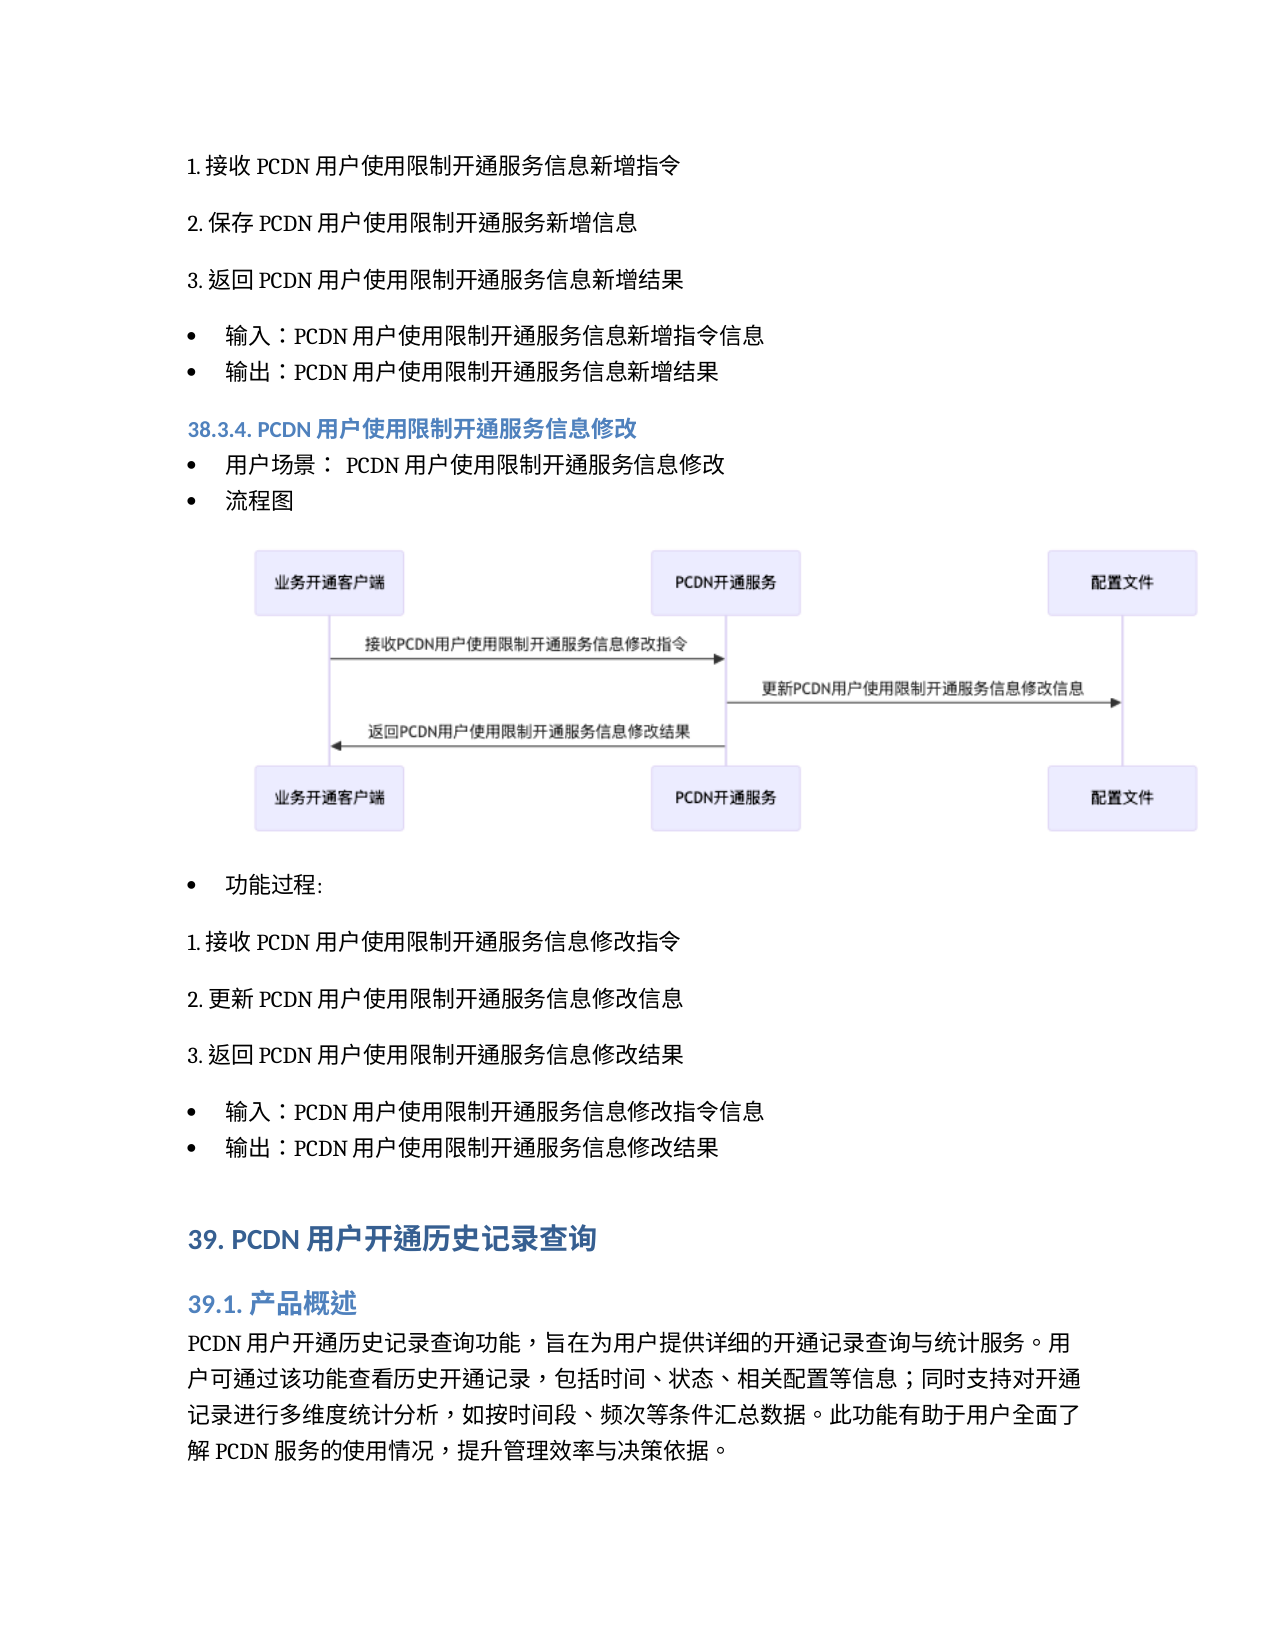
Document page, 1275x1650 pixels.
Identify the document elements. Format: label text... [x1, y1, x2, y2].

list 输出：PCDN用户使用限制开通服务信息修改结果 [187, 1132, 1087, 1163]
subtitle 38.3.4. PCDN用户使用限制开通服务信息修改 [187, 413, 1087, 444]
text 1. 接收PCDN用户使用限制开通服务信息新增指令 [187, 150, 1087, 181]
picture [206, 541, 1257, 845]
text 1. 接收PCDN用户使用限制开通服务信息修改指令 [187, 926, 1087, 957]
text 2. 保存PCDN用户使用限制开通服务新增信息 [187, 207, 1087, 238]
list 输出：PCDN用户使用限制开通服务信息新增结果 [187, 356, 1087, 387]
list 输入：PCDN用户使用限制开通服务信息修改指令信息 [187, 1096, 1087, 1127]
list 功能过程: [187, 869, 1087, 900]
text 3. 返回PCDN用户使用限制开通服务信息修改结果 [187, 1039, 1087, 1071]
subtitle 39. PCDN用户开通历史记录查询 [187, 1218, 1087, 1258]
text PCDN用户开通历史记录查询功能，旨在为用户提供详细的开通记录查询与统计服务。用户可通过该功能查看历史开通记录，包括时间、状态、相关配置等信息；同时支持对开通记录进行多维度统计分析，如按时间段、频次等条件汇总数据。此功能有助于用户全面了解PCDN服务的使用情况，提升管理效率与决策依据。 [187, 1327, 1087, 1466]
list 用户场景： PCDN用户使用限制开通服务信息修改 [187, 449, 1087, 480]
list 输入：PCDN用户使用限制开通服务信息新增指令信息 [187, 320, 1087, 352]
list 流程图 [187, 485, 1087, 516]
text 3. 返回PCDN用户使用限制开通服务信息新增结果 [187, 263, 1087, 295]
text 2. 更新PCDN用户使用限制开通服务信息修改信息 [187, 983, 1087, 1014]
subtitle 39.1. 产品概述 [187, 1284, 1087, 1321]
